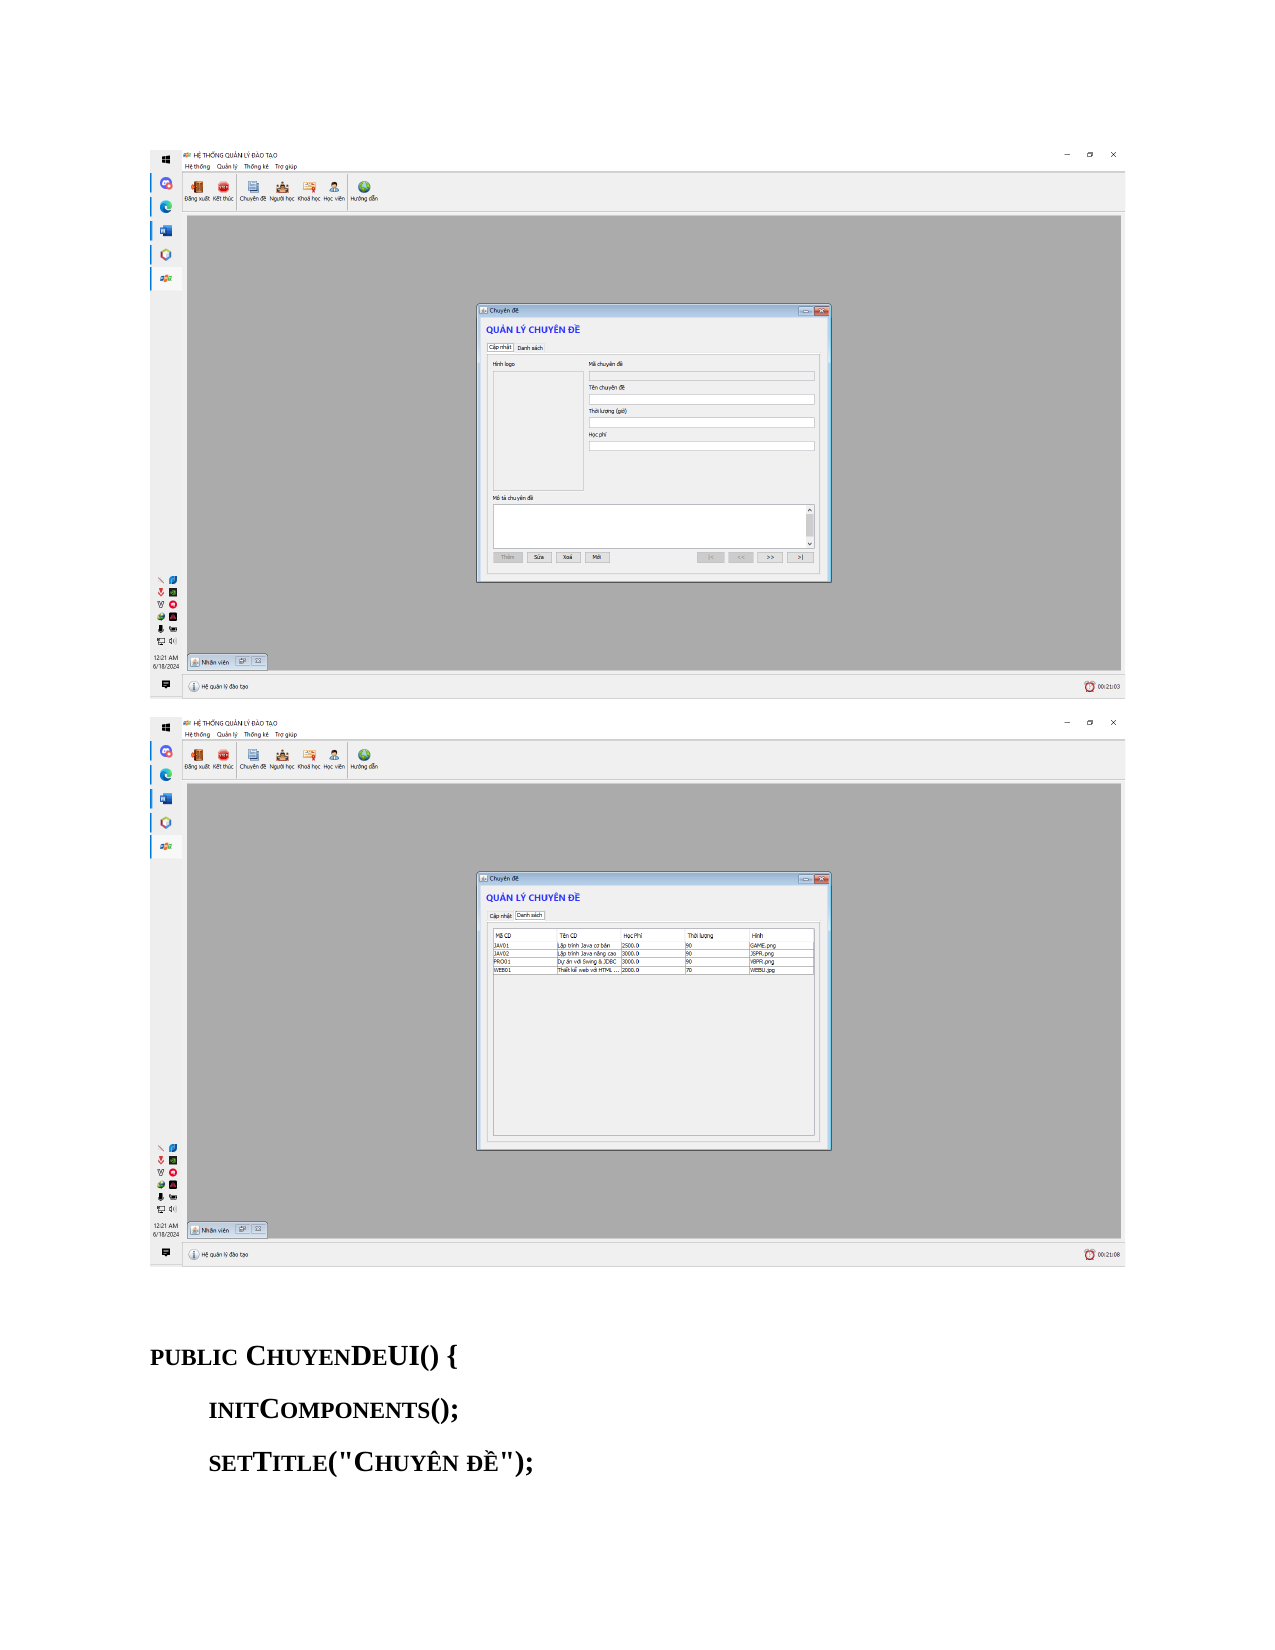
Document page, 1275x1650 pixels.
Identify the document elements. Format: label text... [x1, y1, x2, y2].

text public ChuyenDeUI() { [150, 1338, 1125, 1372]
picture [150, 150, 1125, 699]
picture [150, 717, 1125, 1267]
text setTitle("Chuyên đề"); [150, 1444, 1125, 1477]
text initComponents(); [150, 1391, 1125, 1424]
